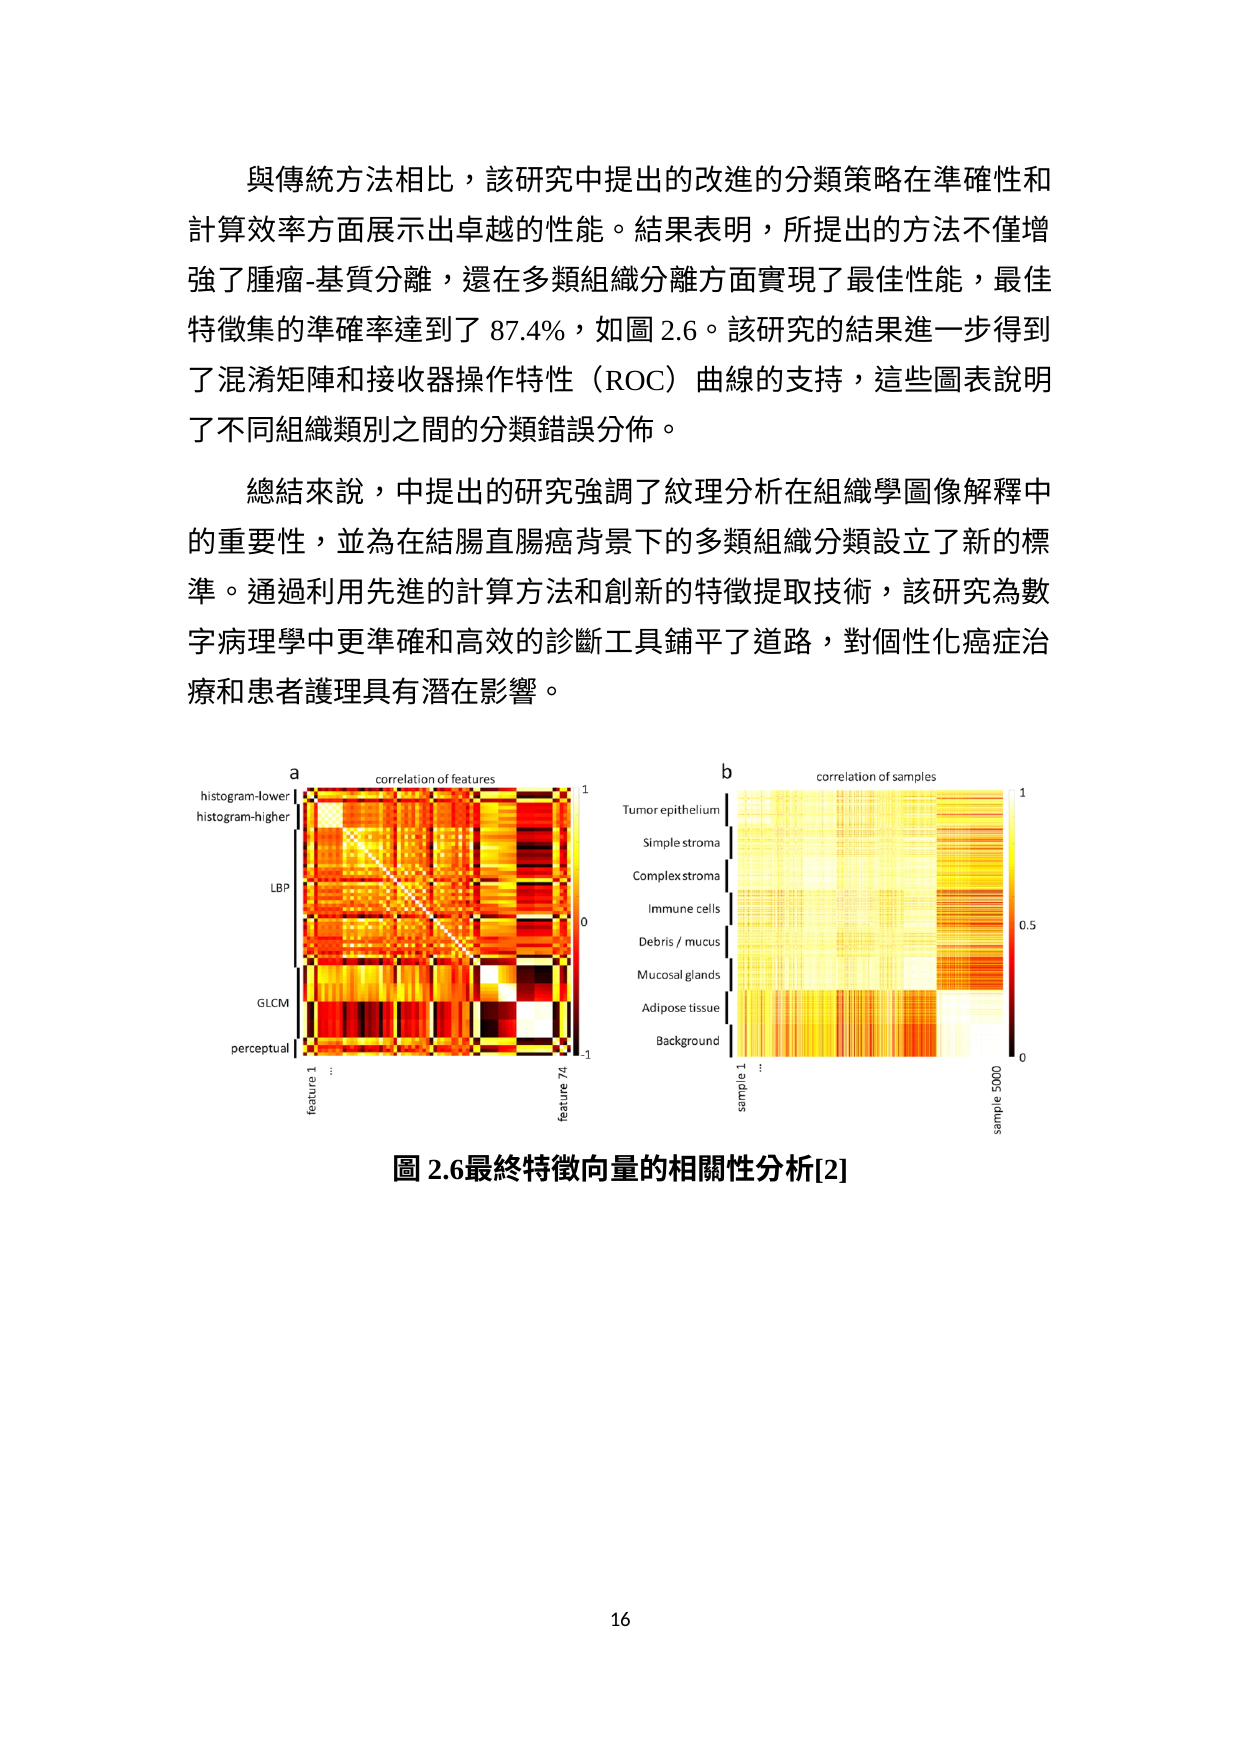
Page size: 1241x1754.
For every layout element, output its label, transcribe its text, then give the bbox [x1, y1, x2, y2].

text 總結來說，中提出的研究強調了紋理分析在組織學圖像解釋中的重要性，並為在結腸直腸癌背景下的多類組織分類設立了新的標準。通過利用先進的計算方法和創新的特徵提取技術，該研究為數字病理學中更準確和高效的診斷工具鋪平了道路，對個性化癌症治療和患者護理具有潛在影響。 [187, 462, 1053, 712]
picture [187, 750, 1053, 1146]
text 圖2.6最終特徵向量的相關性分析[2] [187, 1146, 1053, 1188]
text 與傳統方法相比，該研究中提出的改進的分類策略在準確性和計算效率方面展示出卓越的性能。結果表明，所提出的方法不僅增強了腫瘤-基質分離，還在多類組織分離方面實現了最佳性能，最佳特徵集的準確率達到了87.4%，如圖2.6。該研究的結果進一步得到了混淆矩陣和接收器操作特性（ROC）曲線的支持，這些圖表說明了不同組織類別之間的分類錯誤分佈。 [187, 150, 1053, 450]
